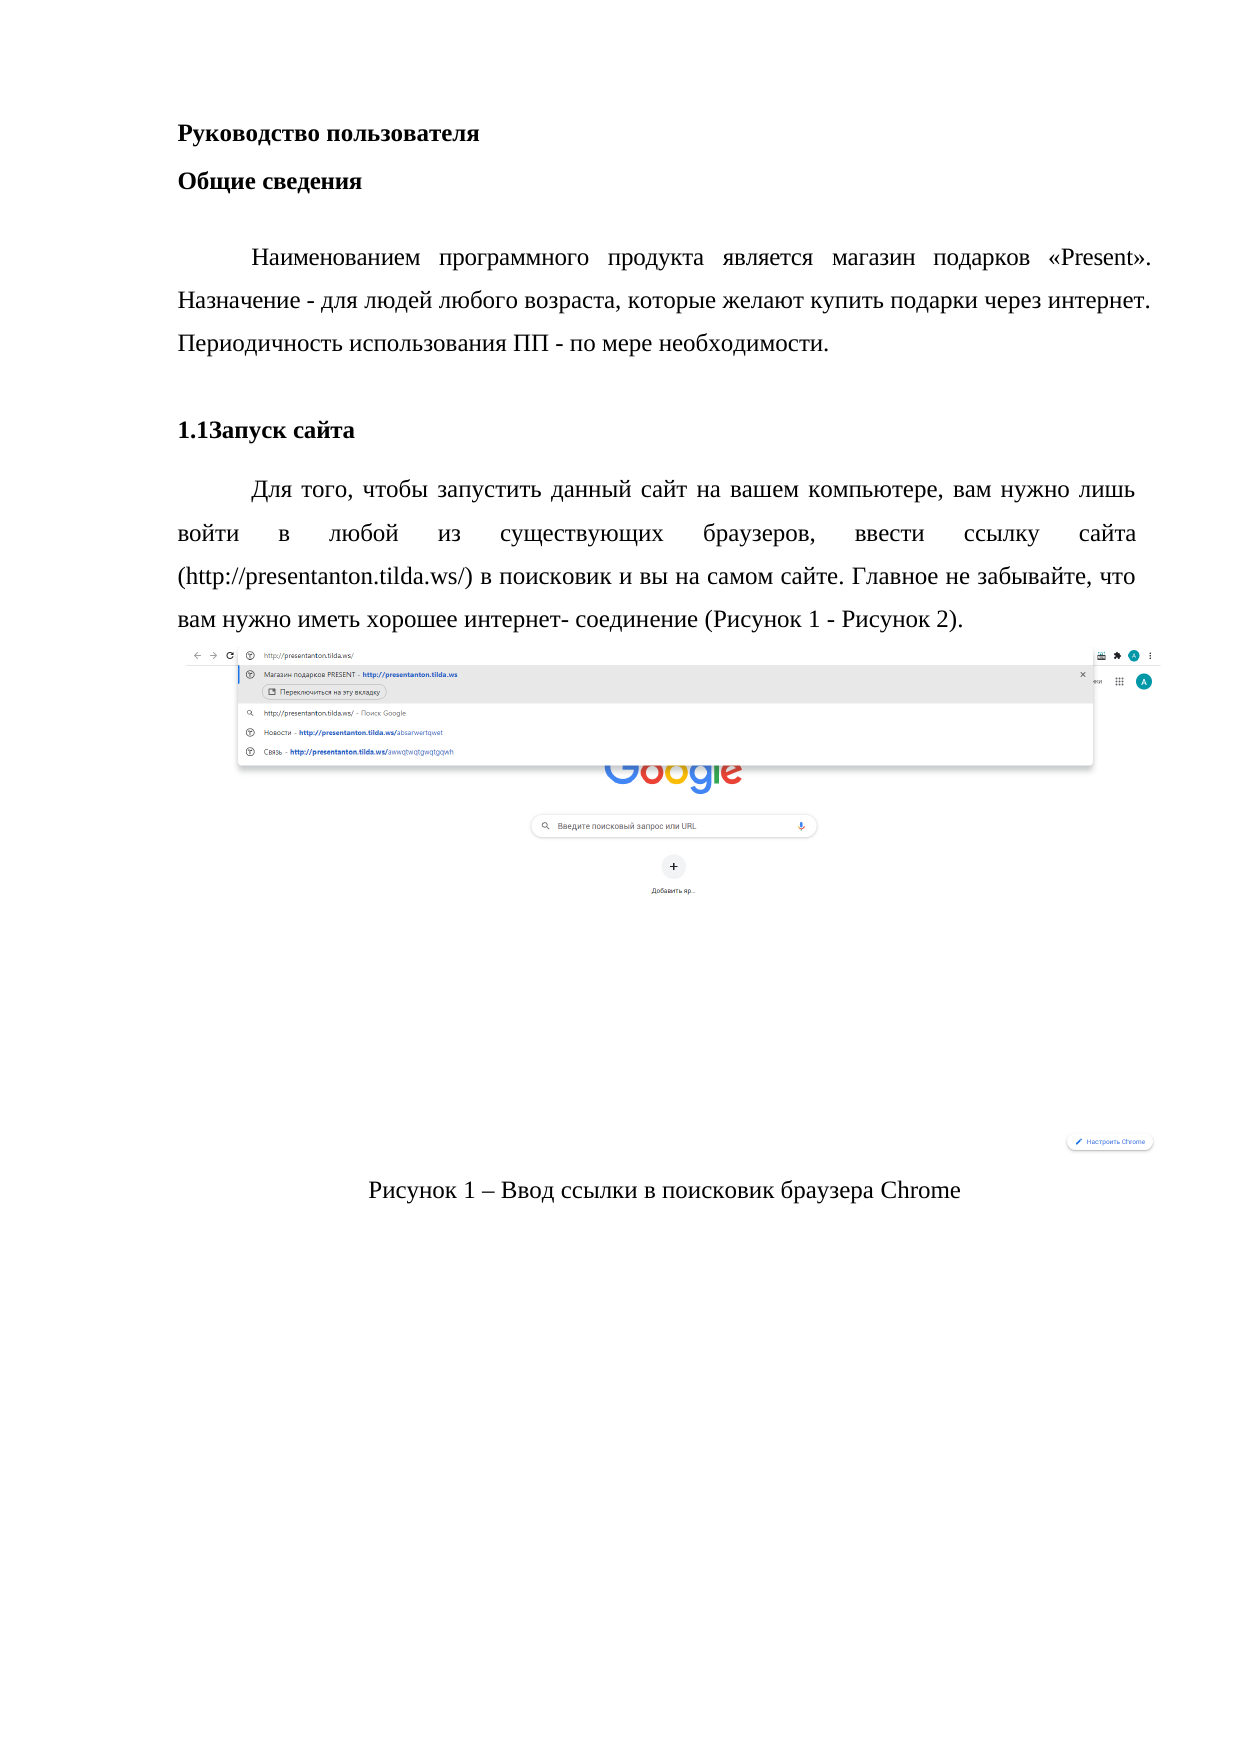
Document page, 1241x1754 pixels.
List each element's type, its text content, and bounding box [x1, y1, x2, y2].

text 1.1Запуск сайта [177, 415, 1152, 443]
text Рисунок 1 – Ввод ссылки в поисковик браузера Chrome [177, 1175, 1152, 1204]
picture [186, 647, 1161, 1157]
text Наименованием программного продукта является магазин подарков «Present». Назначение - для людей любого возраста, которые желают купить подарки через интернет. Периодичность использования ПП - по мере необходимости. [177, 242, 1152, 357]
text Для того, чтобы запустить данный сайт на вашем компьютере, вам нужно лишь войти в любой из существующих браузеров, ввести ссылку сайта (http://presentanton.tilda.ws/) в поисковик и вы на самом сайте. Главное не забывайте, что вам нужно иметь хорошее интернет- соединение (Рисунок 1 - Рисунок 2). [177, 474, 1136, 633]
text Руководство пользователя [177, 118, 1152, 147]
text Общие сведения [177, 166, 1152, 194]
